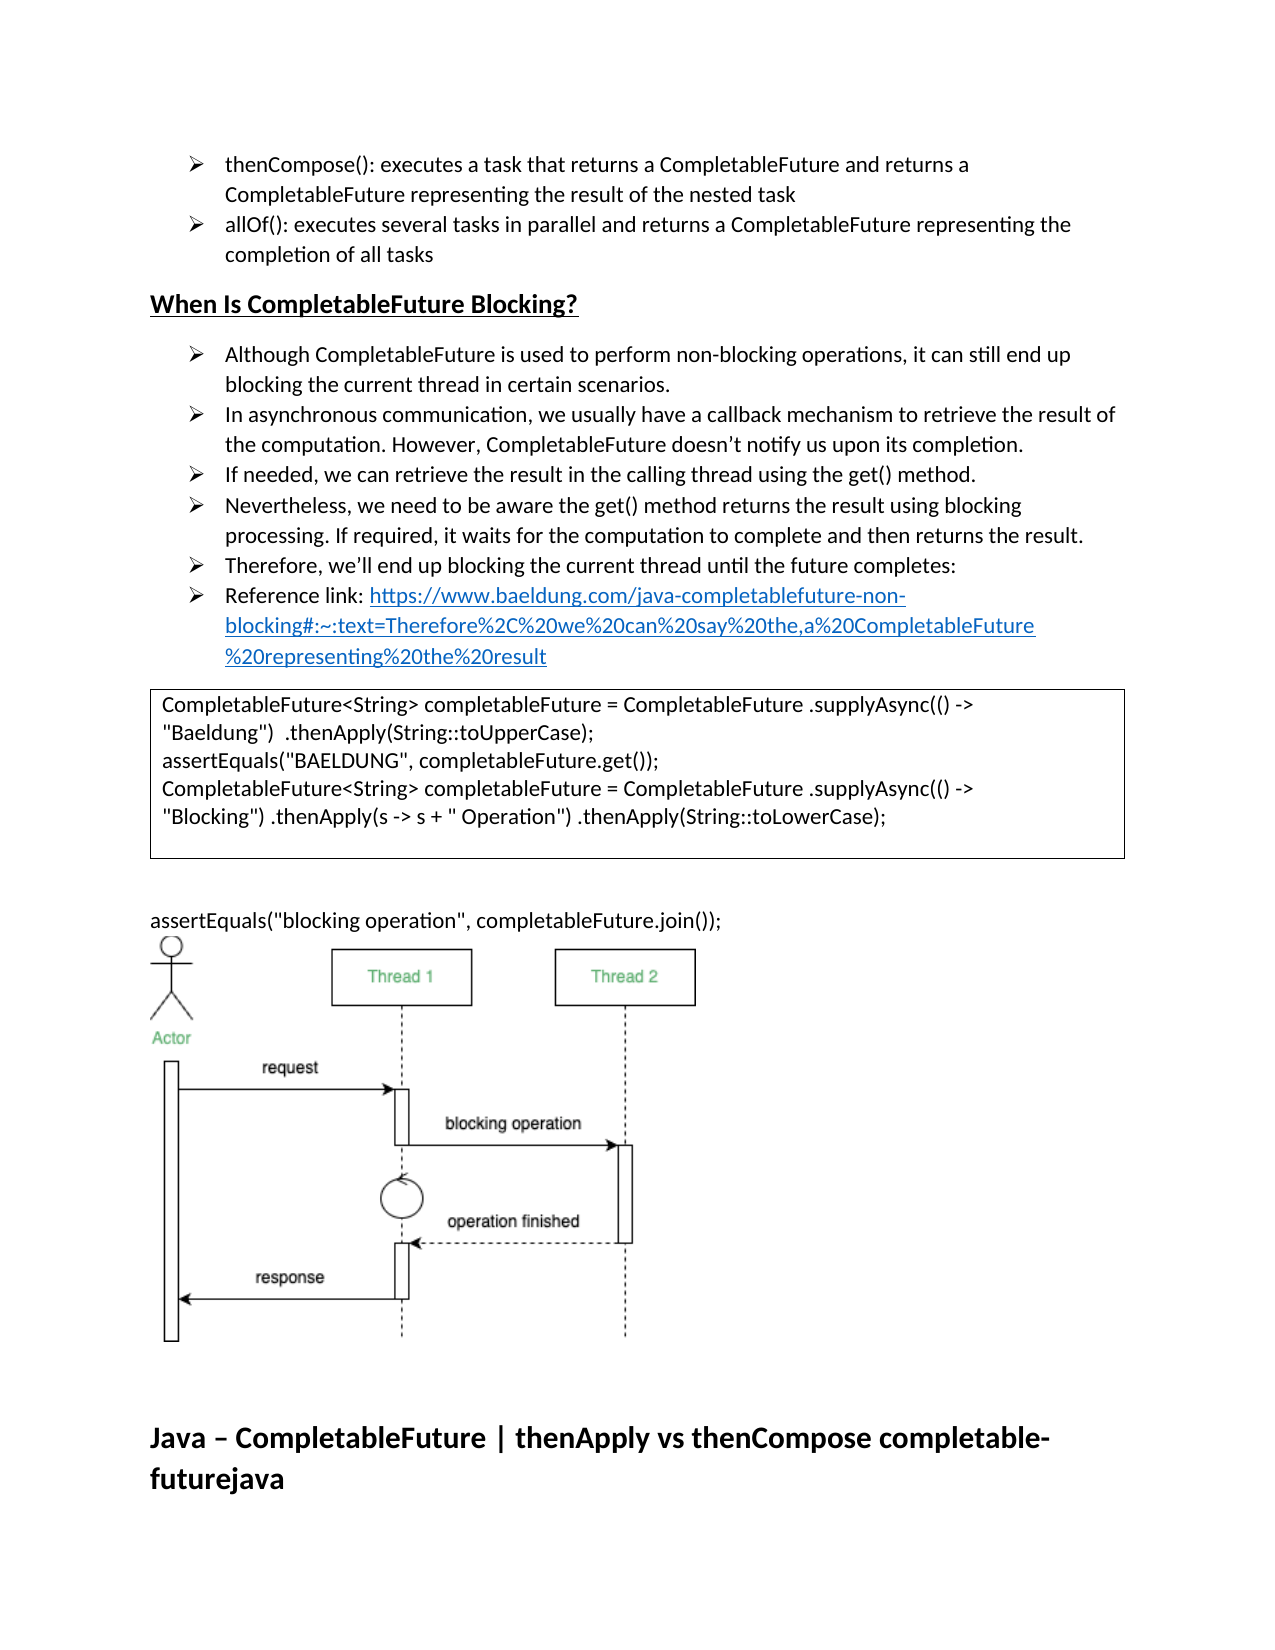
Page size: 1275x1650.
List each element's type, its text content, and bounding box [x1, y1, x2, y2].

table_header CompletableFuture<String> completableFuture = CompletableFuture .supplyAsync(() -> "Baeldung") .thenApply(String::toUpperCase); assertEquals("BAELDUNG", completableFuture.get()); CompletableFuture<String> completableFuture = CompletableFuture .supplyAsync(() -> "Blocking") .thenApply(s -> s + " Operation") .thenApply(String::toLowerCase); [151, 690, 1124, 858]
list Therefore, we’ll end up blocking the current thread until the future completes: [187, 551, 1125, 579]
list Reference link: https://www.baeldung.com/java-completablefuture-non-blocking#:~:text=Therefore%2C%20we%20can%20say%20the,a%20CompletableFuture%20representing%20the%20result [187, 581, 1125, 670]
list Nevertheless, we need to be aware the get() method returns the result using blocking processing. If required, it waits for the computation to complete and then returns the result. [187, 491, 1125, 549]
list If needed, we can retrieve the result in the calling thread using the get() method. [187, 461, 1125, 489]
list Although CompletableFuture is used to perform non-blocking operations, it can still end up blocking the current thread in certain scenarios. [187, 340, 1125, 398]
text Java – CompletableFuture | thenApply vs thenCompose completable-futurejava [150, 1418, 1125, 1497]
list allOf(): executes several tasks in parallel and returns a CompletableFuture representing the completion of all tasks [187, 210, 1125, 269]
list thenCompose(): executes a task that returns a CompletableFuture and returns a CompletableFuture representing the result of the nested task [187, 150, 1125, 208]
picture [150, 936, 696, 1342]
text When Is CompletableFuture Blocking? [150, 287, 1125, 321]
list In asynchronous communication, we usually have a callback mechanism to retrieve the result of the computation. However, CompletableFuture doesn’t notify us upon its completion. [187, 400, 1125, 458]
